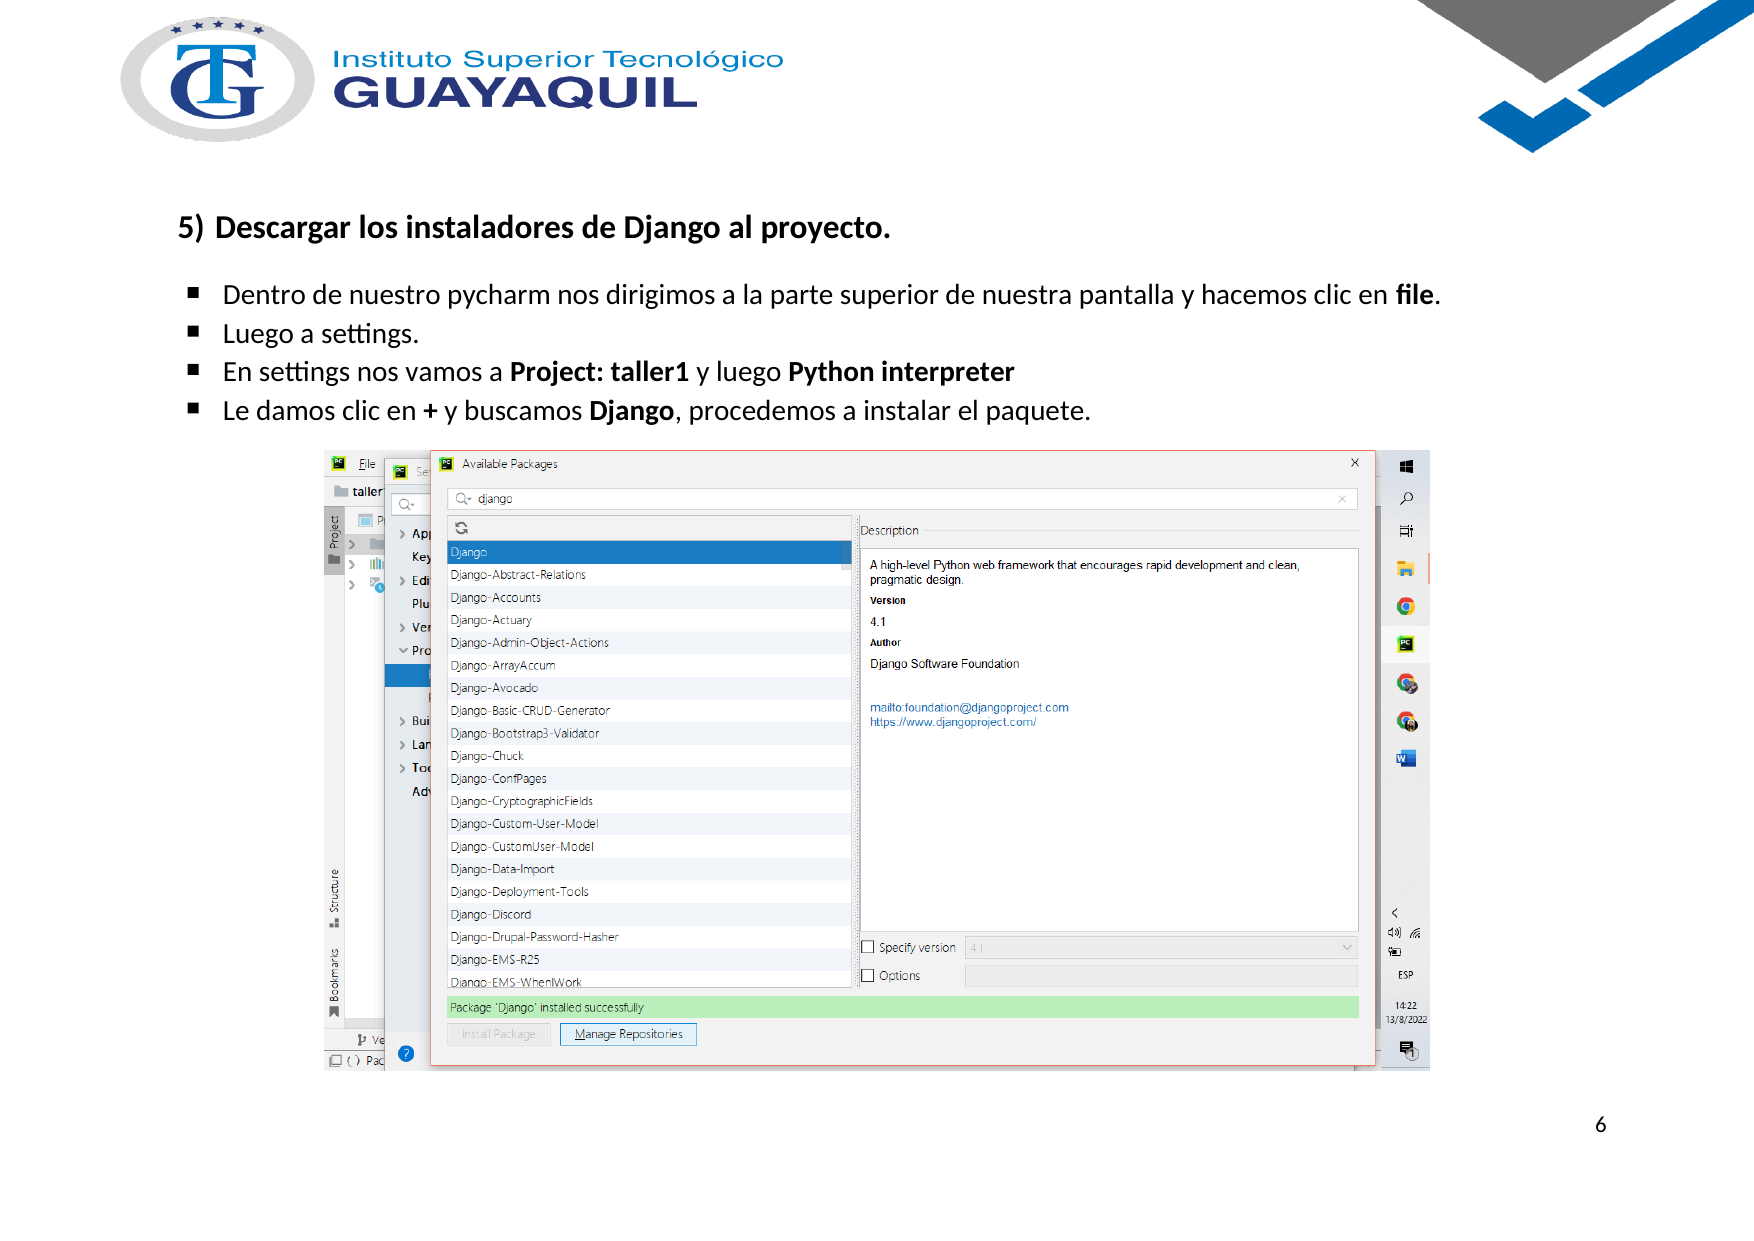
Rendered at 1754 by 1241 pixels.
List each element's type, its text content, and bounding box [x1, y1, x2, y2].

subtitle Descargar los instaladores de Django al proyecto. [177, 206, 1606, 247]
picture [1, 0, 1754, 177]
list Dentro de nuestro pycharm nos dirigimos a la parte superior de nuestra pantalla y hacemos clic en file. [185, 276, 1606, 312]
picture [323, 450, 1430, 1071]
list Le damos clic en + y buscamos Django, procedemos a instalar el paquete. [185, 392, 1606, 427]
list En settings nos vamos a Project: taller1 y luego Python interpreter [185, 353, 1606, 389]
list Luego a settings. [185, 315, 1606, 350]
